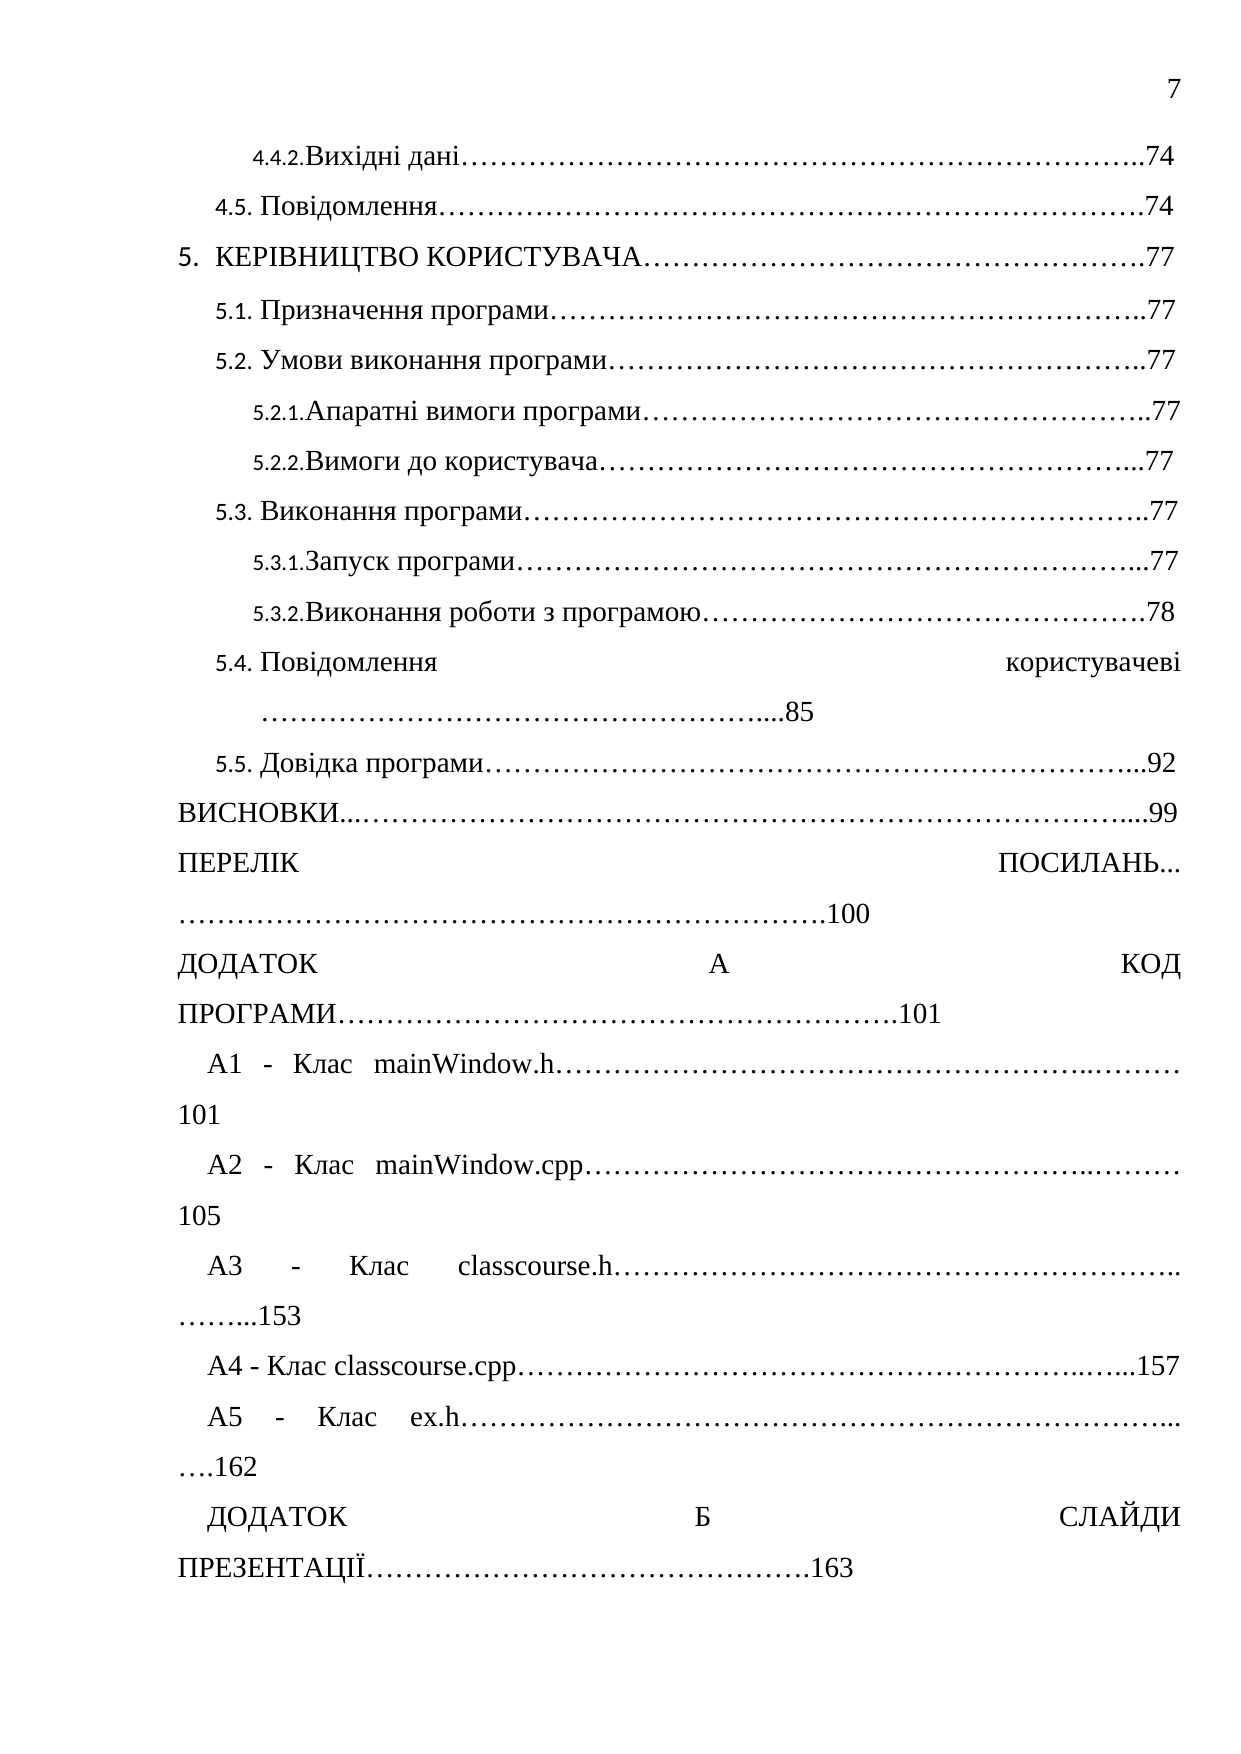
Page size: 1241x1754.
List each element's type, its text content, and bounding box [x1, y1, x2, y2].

list Виконання програми………………………………………………………..77 [215, 493, 1181, 527]
list Повідомлення……………………………………………………………….74 [215, 188, 1181, 222]
list Вимоги до користувача………………………………………………...77 [252, 443, 1181, 476]
list Призначення програми……………………………………………………..77 [215, 292, 1181, 326]
text ДОДАТОК Б СЛАЙДИ ПРЕЗЕНТАЦІЇ……………………………………….163 [177, 1499, 1181, 1583]
list Апаратні вимоги програми……………………………………………..77 [252, 393, 1181, 426]
text А2 - Клас mainWindow.cpp……………………………………………..………105 [177, 1147, 1181, 1231]
text ВИСНОВКИ...……………………………………………………………………....99 [177, 795, 1181, 829]
text ДОДАТОК А КОД ПРОГРАМИ………………………………………………….101 [177, 946, 1181, 1030]
text А1 - Клас mainWindow.h………………………………………………..………101 [177, 1047, 1181, 1131]
list Вихідні дані……………………………………………………………..74 [252, 138, 1181, 171]
text ПЕРЕЛІК ПОСИЛАНЬ...………………………………………………………….100 [177, 845, 1181, 929]
text А4 - Клас classcourse.cpp…………………………………………………..…...157 [177, 1348, 1181, 1382]
list КЕРІВНИЦТВО КОРИСТУВАЧА…………………………………………….77 [177, 238, 1181, 274]
list Запуск програми………………………………………………………...77 [252, 543, 1181, 577]
list Умови виконання програми………………………………………………..77 [215, 342, 1181, 376]
text А5 - Клас ex.h………………………………………………………………...….162 [177, 1399, 1181, 1483]
list Виконання роботи з програмою……………………………………….78 [252, 594, 1181, 627]
list Повідомлення користувачеві ……………………………………………....85 [215, 644, 1181, 728]
text А3 - Клас classcourse.h…………………………………………………..……...153 [177, 1248, 1181, 1332]
list Довідка програми…………………………………………………………...92 [215, 745, 1181, 778]
